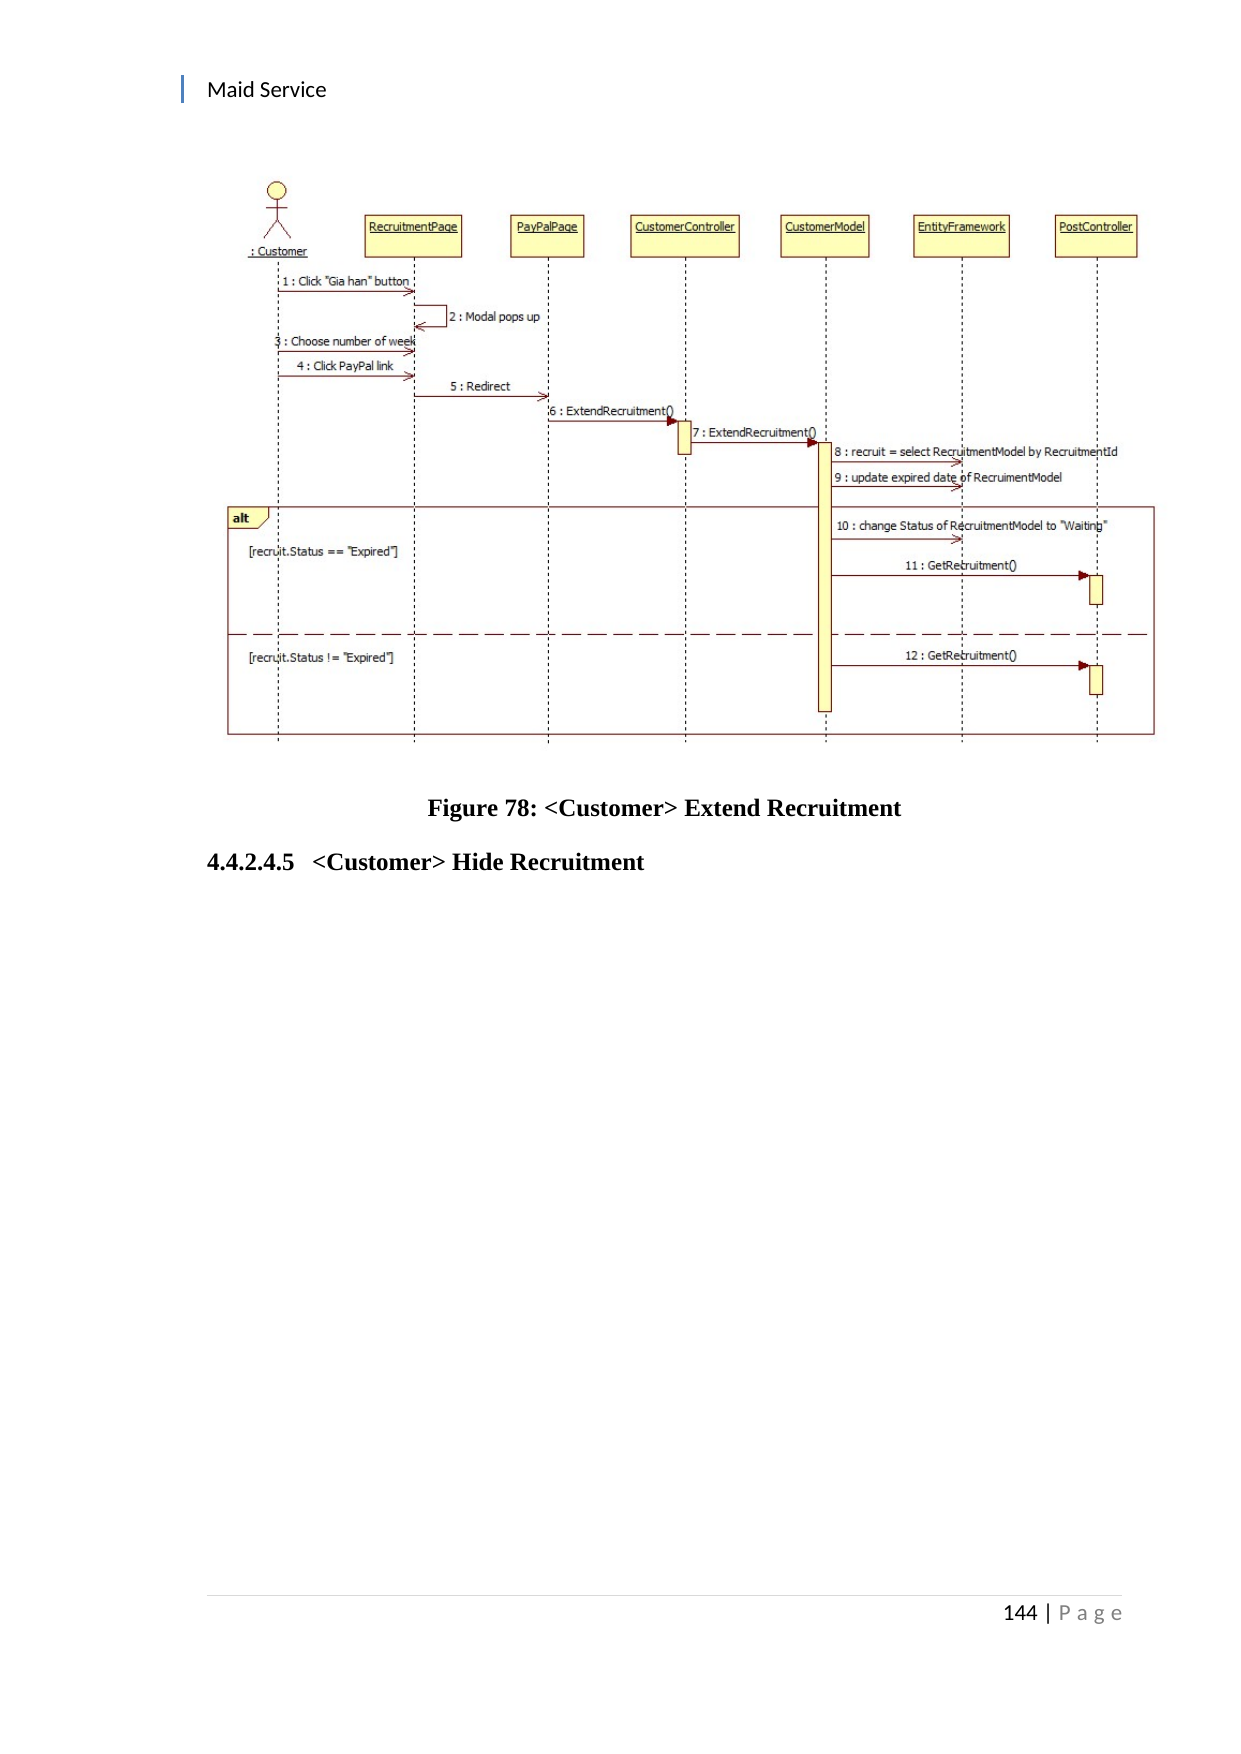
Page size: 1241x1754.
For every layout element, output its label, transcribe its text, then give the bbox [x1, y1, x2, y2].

subtitle Figure 78: <Customer> Extend Recruitment [207, 793, 1122, 821]
picture [206, 160, 1175, 768]
subtitle <Customer> Hide Recruitment [207, 847, 1122, 875]
